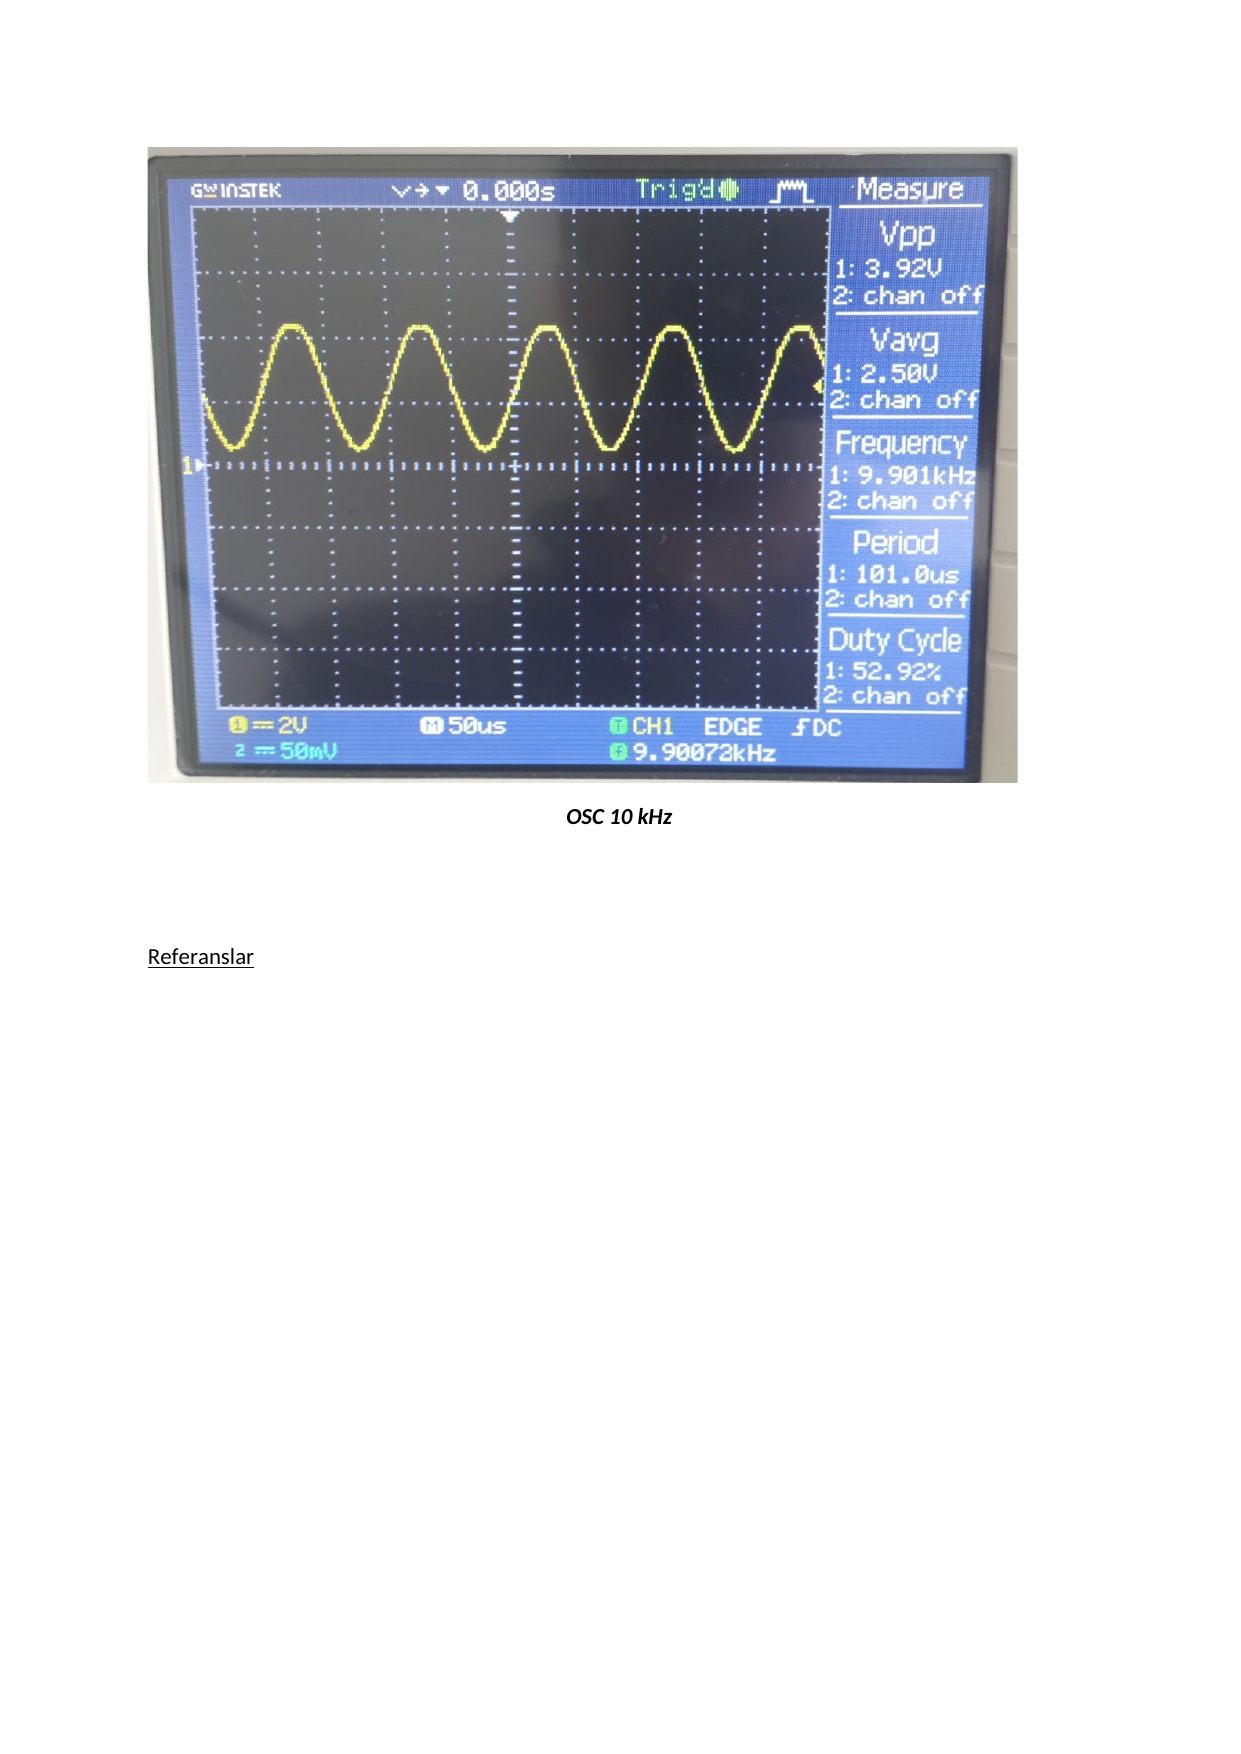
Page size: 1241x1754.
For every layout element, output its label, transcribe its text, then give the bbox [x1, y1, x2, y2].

text Referanslar [148, 942, 1093, 971]
text OSC 10 kHz [148, 802, 1093, 830]
picture [147, 147, 1018, 783]
